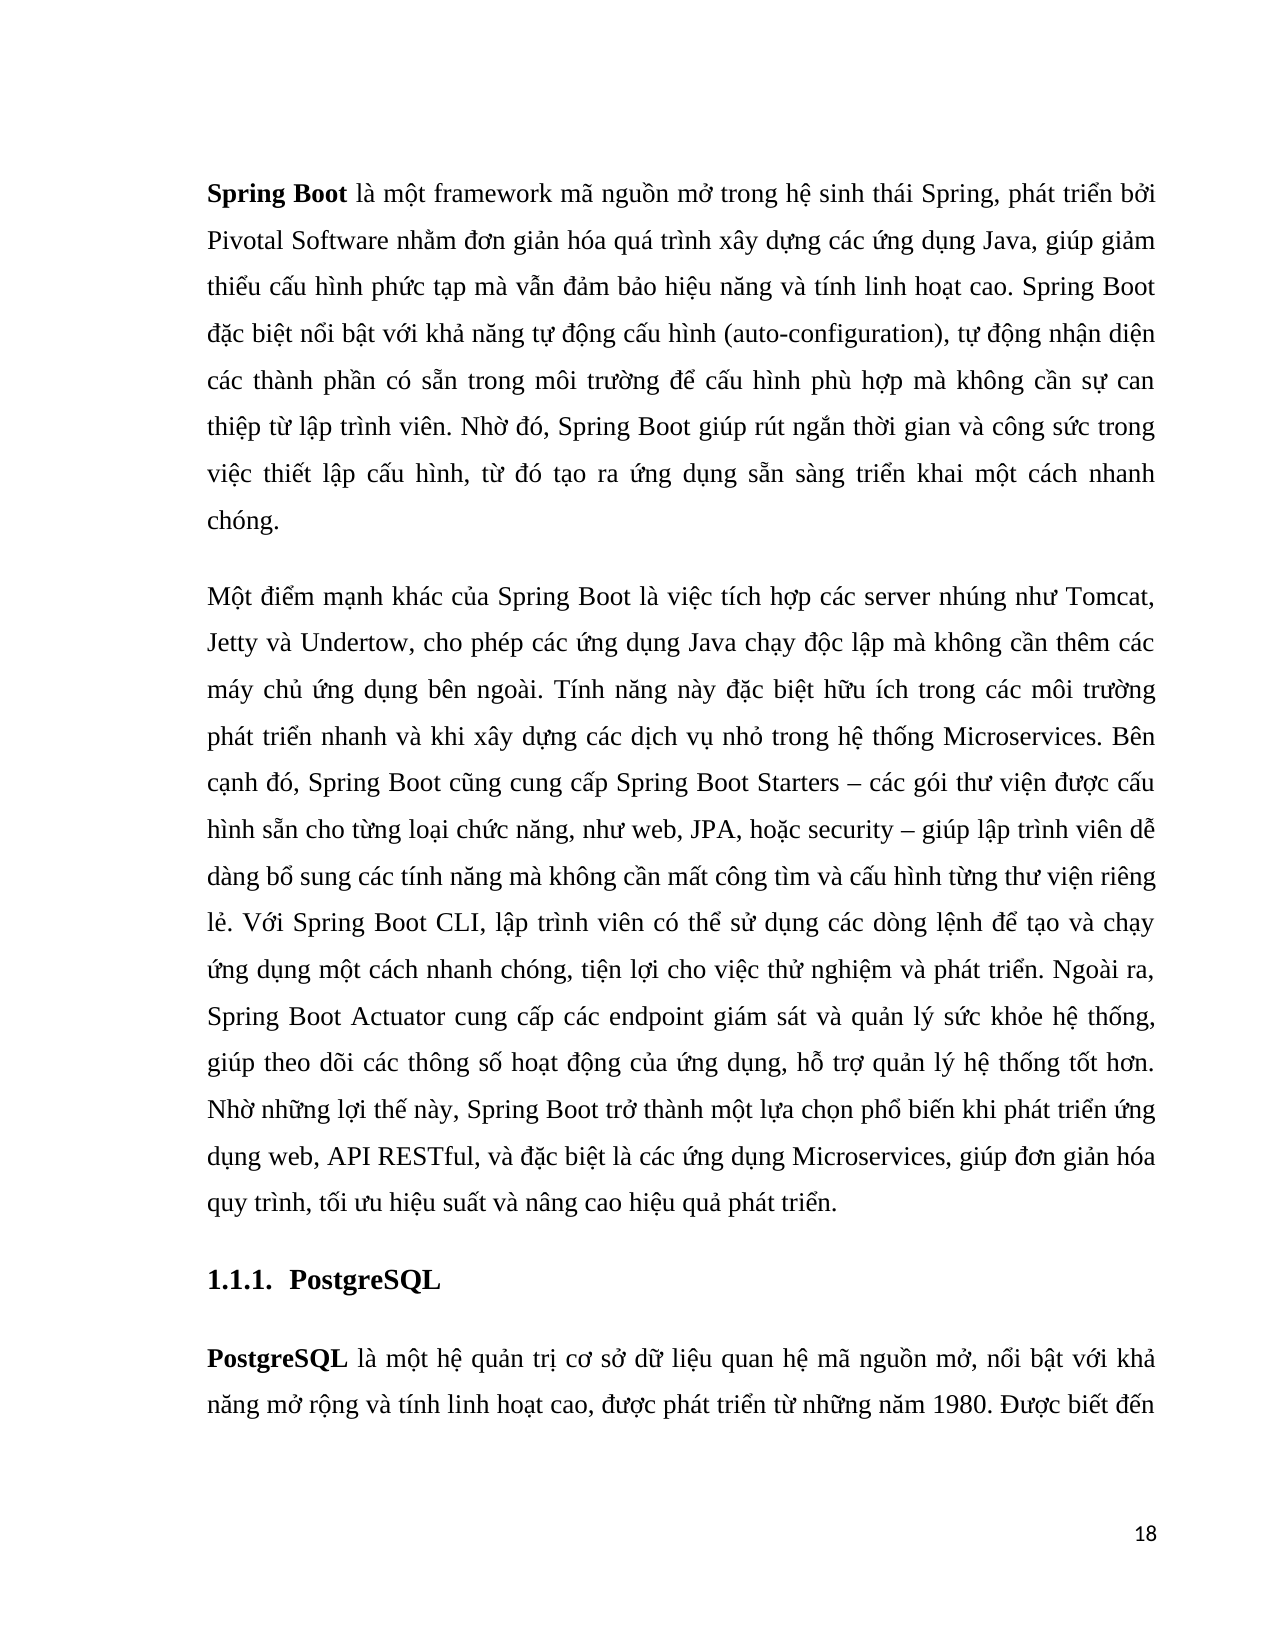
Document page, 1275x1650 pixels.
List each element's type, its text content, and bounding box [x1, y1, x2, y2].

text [207, 875, 1157, 1419]
list . SpringBoot [207, 393, 1157, 427]
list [244, 177, 1157, 348]
text Spring Boot là một framework mã nguồn mở trong hệ sinh thái Spring, phát triển bởi Pivotal Software nhằm đơn giản hóa quá trình xây dựng các ứng dụng Java, giúp giảm thiểu cấu hình phức tạp mà vẫn đảm bảo hiệu năng và tính linh hoạt cao. Spring Boot đặc biệt nổi bật với khả năng tự động cấu hình (auto-configuration), tự động nhận diện các thành phần có sẵn trong môi trường để cấu hình phù hợp mà không cần sự can thiệp từ lập trình viên. Nhờ đó, Spring Boot giúp rút ngắn thời gian và công sức trong việc thiết lập cấu hình, từ đó tạo ra ứng dụng sẵn sàng triển khai một cách nhanh chóng. [207, 472, 1157, 830]
